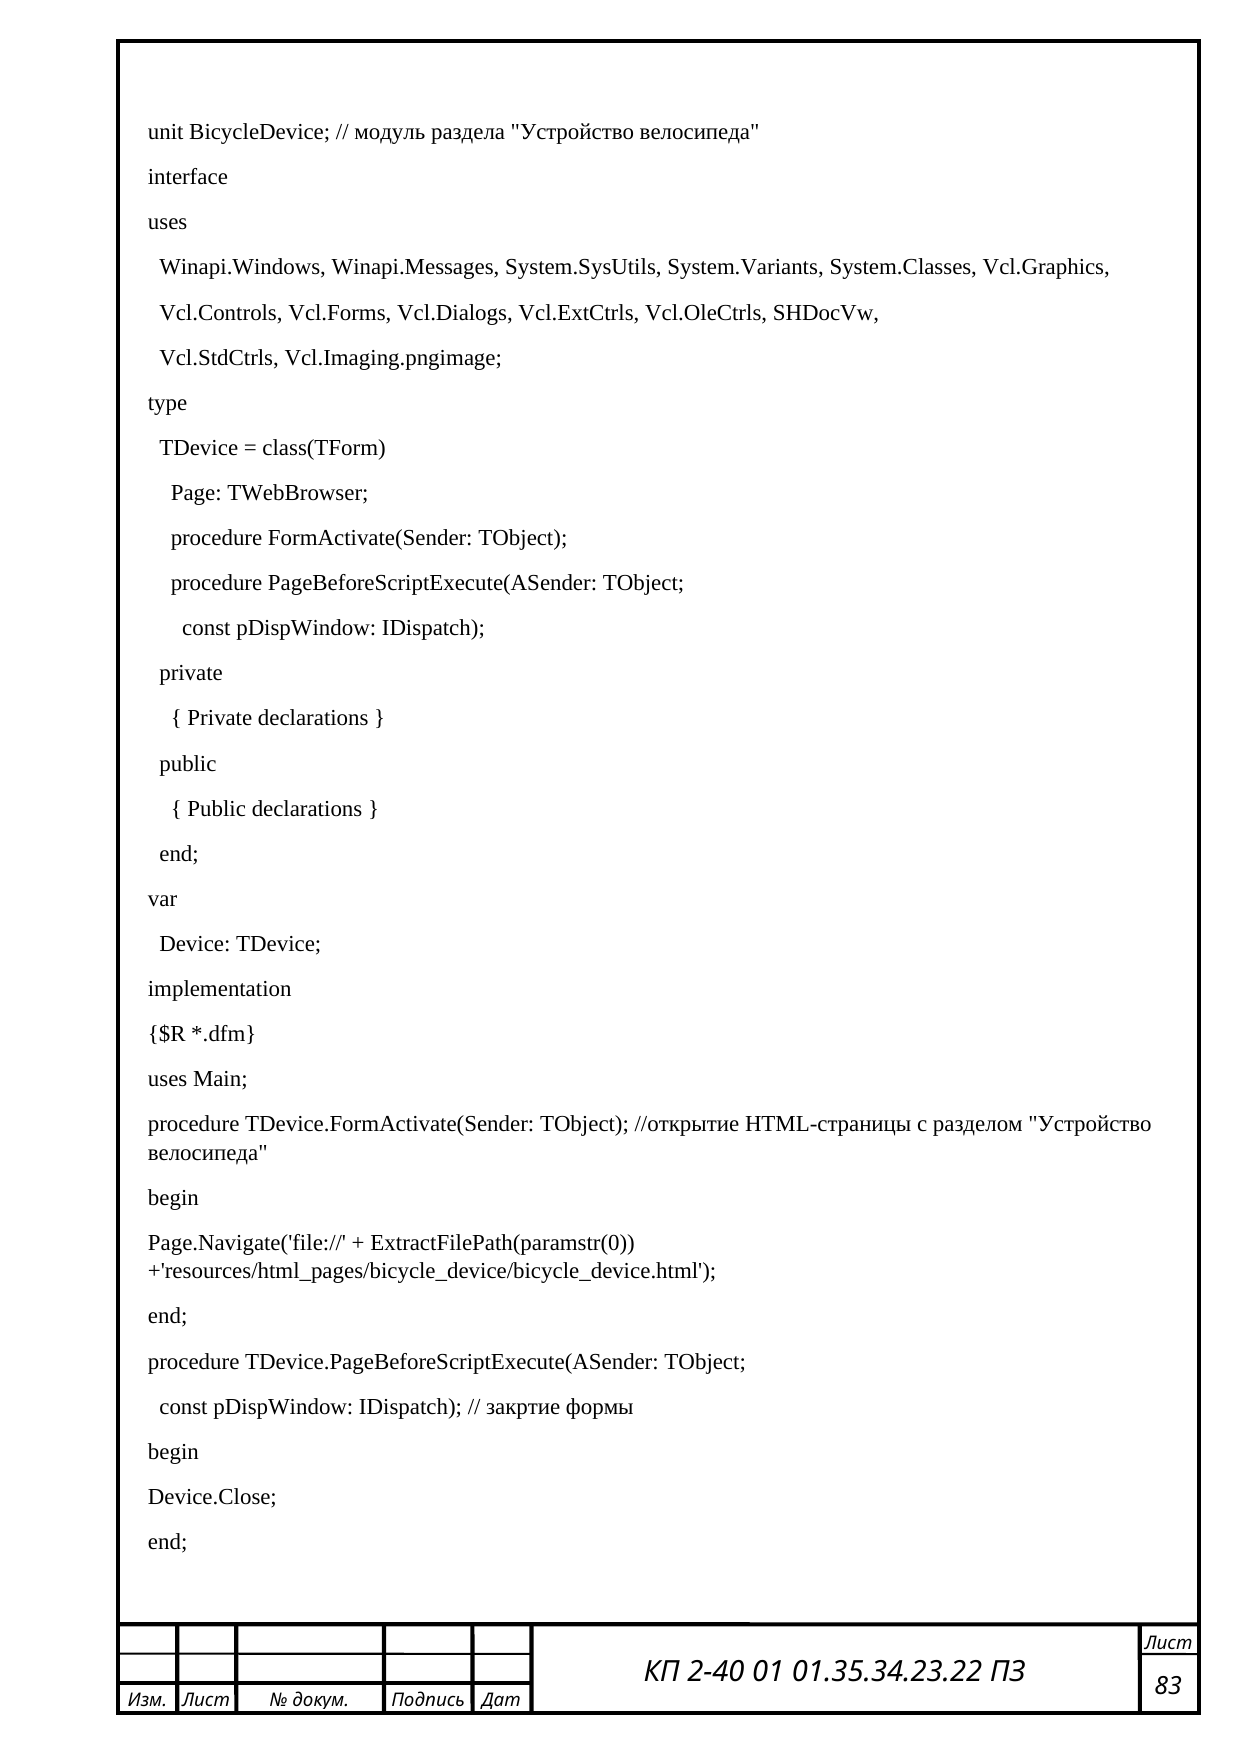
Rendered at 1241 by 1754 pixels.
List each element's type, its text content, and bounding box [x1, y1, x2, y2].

text { Public declarations } [148, 795, 1181, 821]
text implementation [148, 975, 1181, 1001]
text Vcl.StdCtrls, Vcl.Imaging.pngimage; [148, 344, 1181, 370]
text end; [148, 1303, 1181, 1329]
text TDevice = class(TForm) [148, 434, 1181, 460]
text uses Main; [148, 1065, 1181, 1092]
text Device: TDevice; [148, 930, 1181, 956]
text type [148, 389, 1181, 415]
text end; [148, 1528, 1181, 1554]
text public [148, 749, 1181, 776]
text end; [148, 840, 1181, 866]
text Device.Close; [148, 1483, 1181, 1509]
text procedure TDevice.FormActivate(Sender: TObject); //открытие HTML-страницы с разделом "Устройство велосипеда" [148, 1110, 1181, 1165]
text Page.Navigate('file://' + ExtractFilePath(paramstr(0)) +'resources/html_pages/bicycle_device/bicycle_device.html'); [148, 1229, 1181, 1284]
text procedure FormActivate(Sender: TObject); [148, 524, 1181, 550]
text Page: TWebBrowser; [148, 479, 1181, 505]
text begin [148, 1184, 1181, 1210]
text Vcl.Controls, Vcl.Forms, Vcl.Dialogs, Vcl.ExtCtrls, Vcl.OleCtrls, SHDocVw, [148, 298, 1181, 325]
text procedure PageBeforeScriptExecute(ASender: TObject; [148, 569, 1181, 596]
text {$R *.dfm} [148, 1020, 1181, 1047]
text const pDispWindow: IDispatch); // закртие формы [148, 1393, 1181, 1419]
text { Private declarations } [148, 704, 1181, 731]
text const pDispWindow: IDispatch); [148, 614, 1181, 641]
text procedure TDevice.PageBeforeScriptExecute(ASender: TObject; [148, 1348, 1181, 1374]
text begin [148, 1438, 1181, 1464]
text unit BicycleDevice; // модуль раздела "Устройство велосипеда" [148, 118, 1181, 144]
text private [148, 659, 1181, 686]
text Winapi.Windows, Winapi.Messages, System.SysUtils, System.Variants, System.Classes, Vcl.Graphics, [148, 253, 1181, 280]
text interface [148, 163, 1181, 189]
text var [148, 885, 1181, 911]
text uses [148, 208, 1181, 235]
